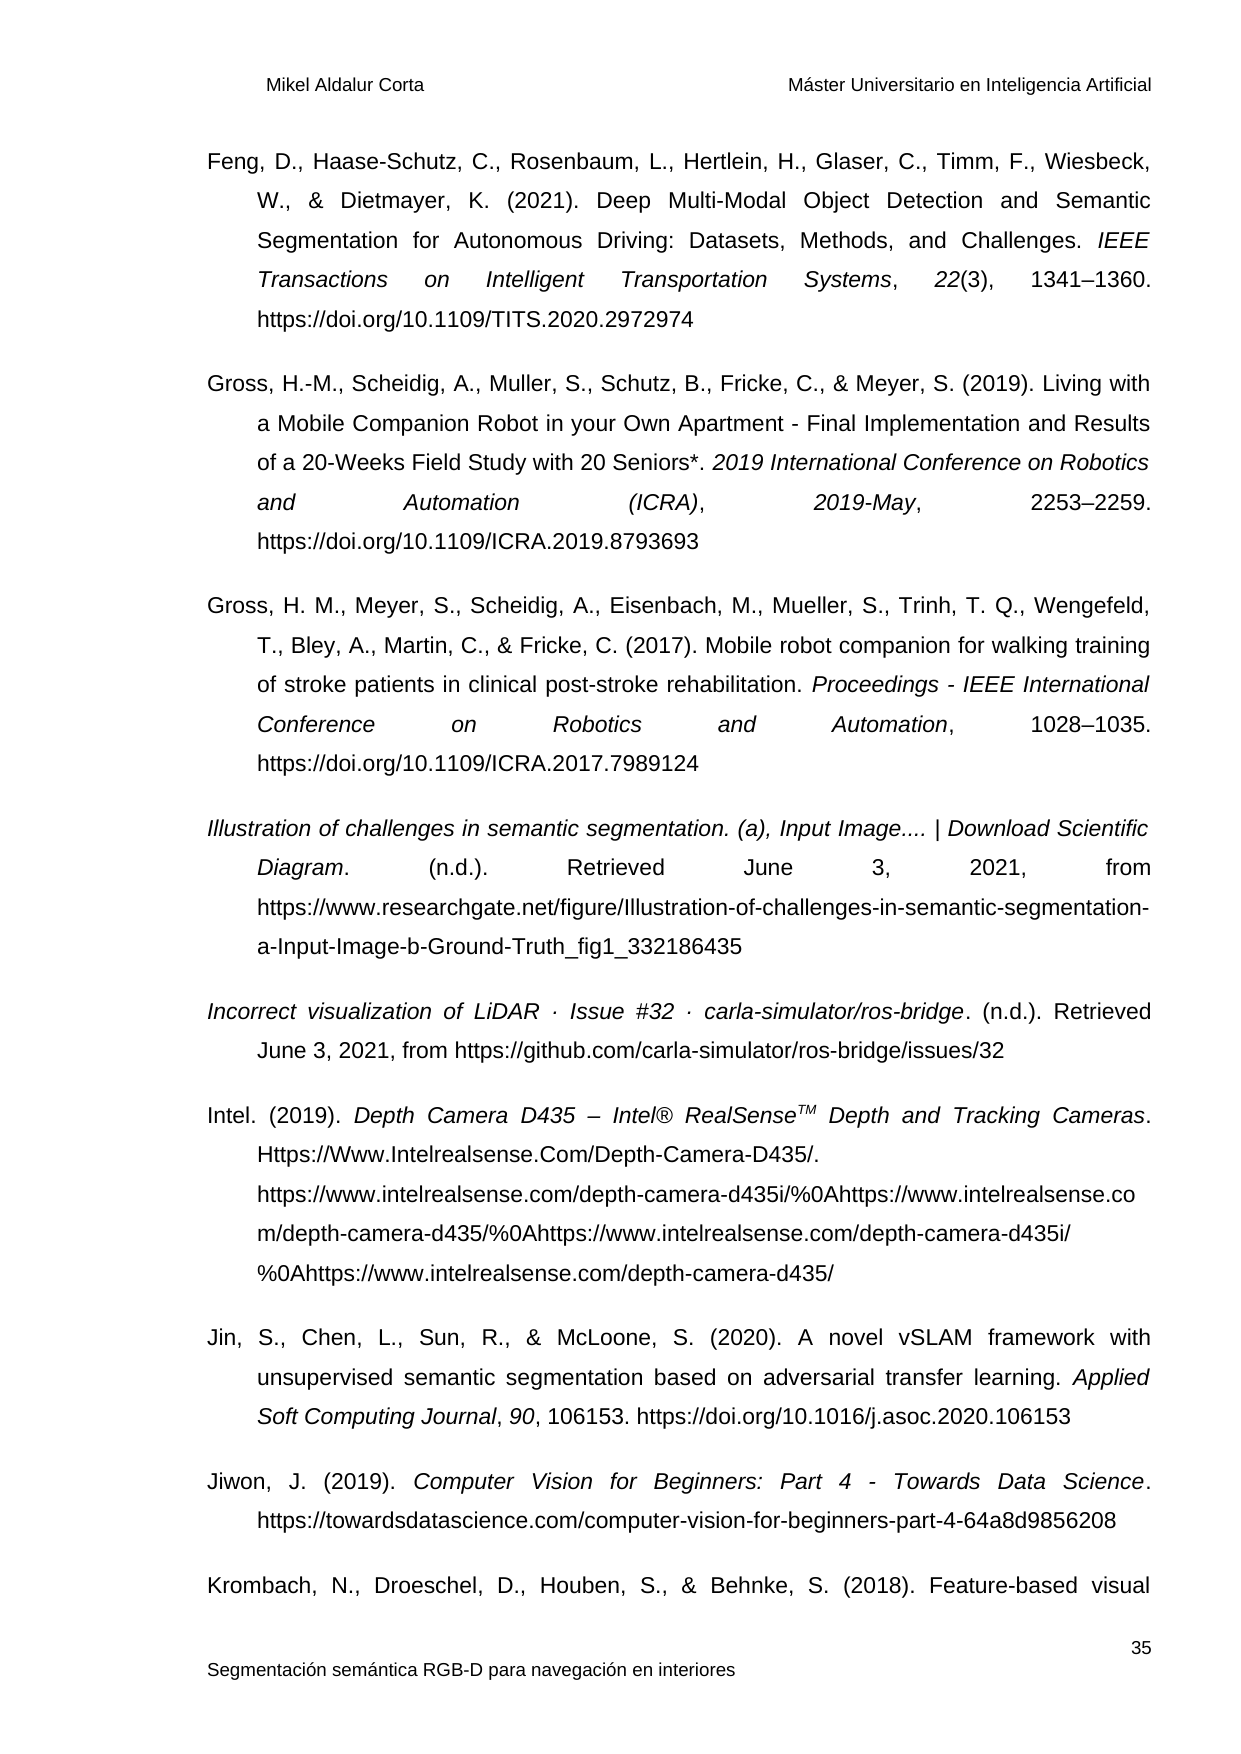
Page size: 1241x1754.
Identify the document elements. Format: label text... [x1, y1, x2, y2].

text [207, 1572, 1152, 1598]
text Incorrect visualization of LiDAR · Issue #32 · carla-simulator/ros-bridge. (n.d.). Retrieved June 3, 2021, from https://github.com/carla-simulator/ros-bridge/issues/32 [207, 998, 1152, 1064]
text Jin, S., Chen, L., Sun, R., & McLoone, S. (2020). A novel vSLAM framework with unsupervised semantic segmentation based on adversarial transfer learning. Applied Soft Computing Journal, 90, 106153. https://doi.org/10.1016/j.asoc.2020.106153 [207, 1324, 1152, 1429]
text Intel. (2019). Depth Camera D435 – Intel® RealSenseTM Depth and Tracking Cameras. Https://Www.Intelrealsense.Com/Depth-Camera-D435/. https://www.intelrealsense.com/depth-camera-d435i/%0Ahttps://www.intelrealsense.com/depth-camera-d435/%0Ahttps://www.intelrealsense.com/depth-camera-d435i/%0Ahttps://www.intelrealsense.com/depth-camera-d435/ [207, 1102, 1152, 1286]
text Gross, H. M., Meyer, S., Scheidig, A., Eisenbach, M., Mueller, S., Trinh, T. Q., Wengefeld, T., Bley, A., Martin, C., & Fricke, C. (2017). Mobile robot companion for walking training of stroke patients in clinical post-stroke rehabilitation. Proceedings - IEEE International Conference on Robotics and Automation, 1028–1035. https://doi.org/10.1109/ICRA.2017.7989124 [207, 592, 1152, 777]
text Jiwon, J. (2019). Computer Vision for Beginners: Part 4 - Towards Data Science. https://towardsdatascience.com/computer-vision-for-beginners-part-4-64a8d9856208 [207, 1468, 1152, 1533]
text Illustration of challenges in semantic segmentation. (a), Input Image.... | Download Scientific Diagram. (n.d.). Retrieved June 3, 2021, from https://www.researchgate.net/figure/Illustration-of-challenges-in-semantic-segmentation-a-Input-Image-b-Ground-Truth_fig1_332186435 [207, 815, 1152, 960]
text Feng, D., Haase-Schutz, C., Rosenbaum, L., Hertlein, H., Glaser, C., Timm, F., Wiesbeck, W., & Dietmayer, K. (2021). Deep Multi-Modal Object Detection and Semantic Segmentation for Autonomous Driving: Datasets, Methods, and Challenges. IEEE Transactions on Intelligent Transportation Systems, 22(3), 1341–1360. https://doi.org/10.1109/TITS.2020.2972974 [207, 148, 1152, 332]
text Gross, H.-M., Scheidig, A., Muller, S., Schutz, B., Fricke, C., & Meyer, S. (2019). Living with a Mobile Companion Robot in your Own Apartment - Final Implementation and Results of a 20-Weeks Field Study with 20 Seniors*. 2019 International Conference on Robotics and Automation (ICRA), 2019-May, 2253–2259. https://doi.org/10.1109/ICRA.2019.8793693 [207, 370, 1152, 554]
